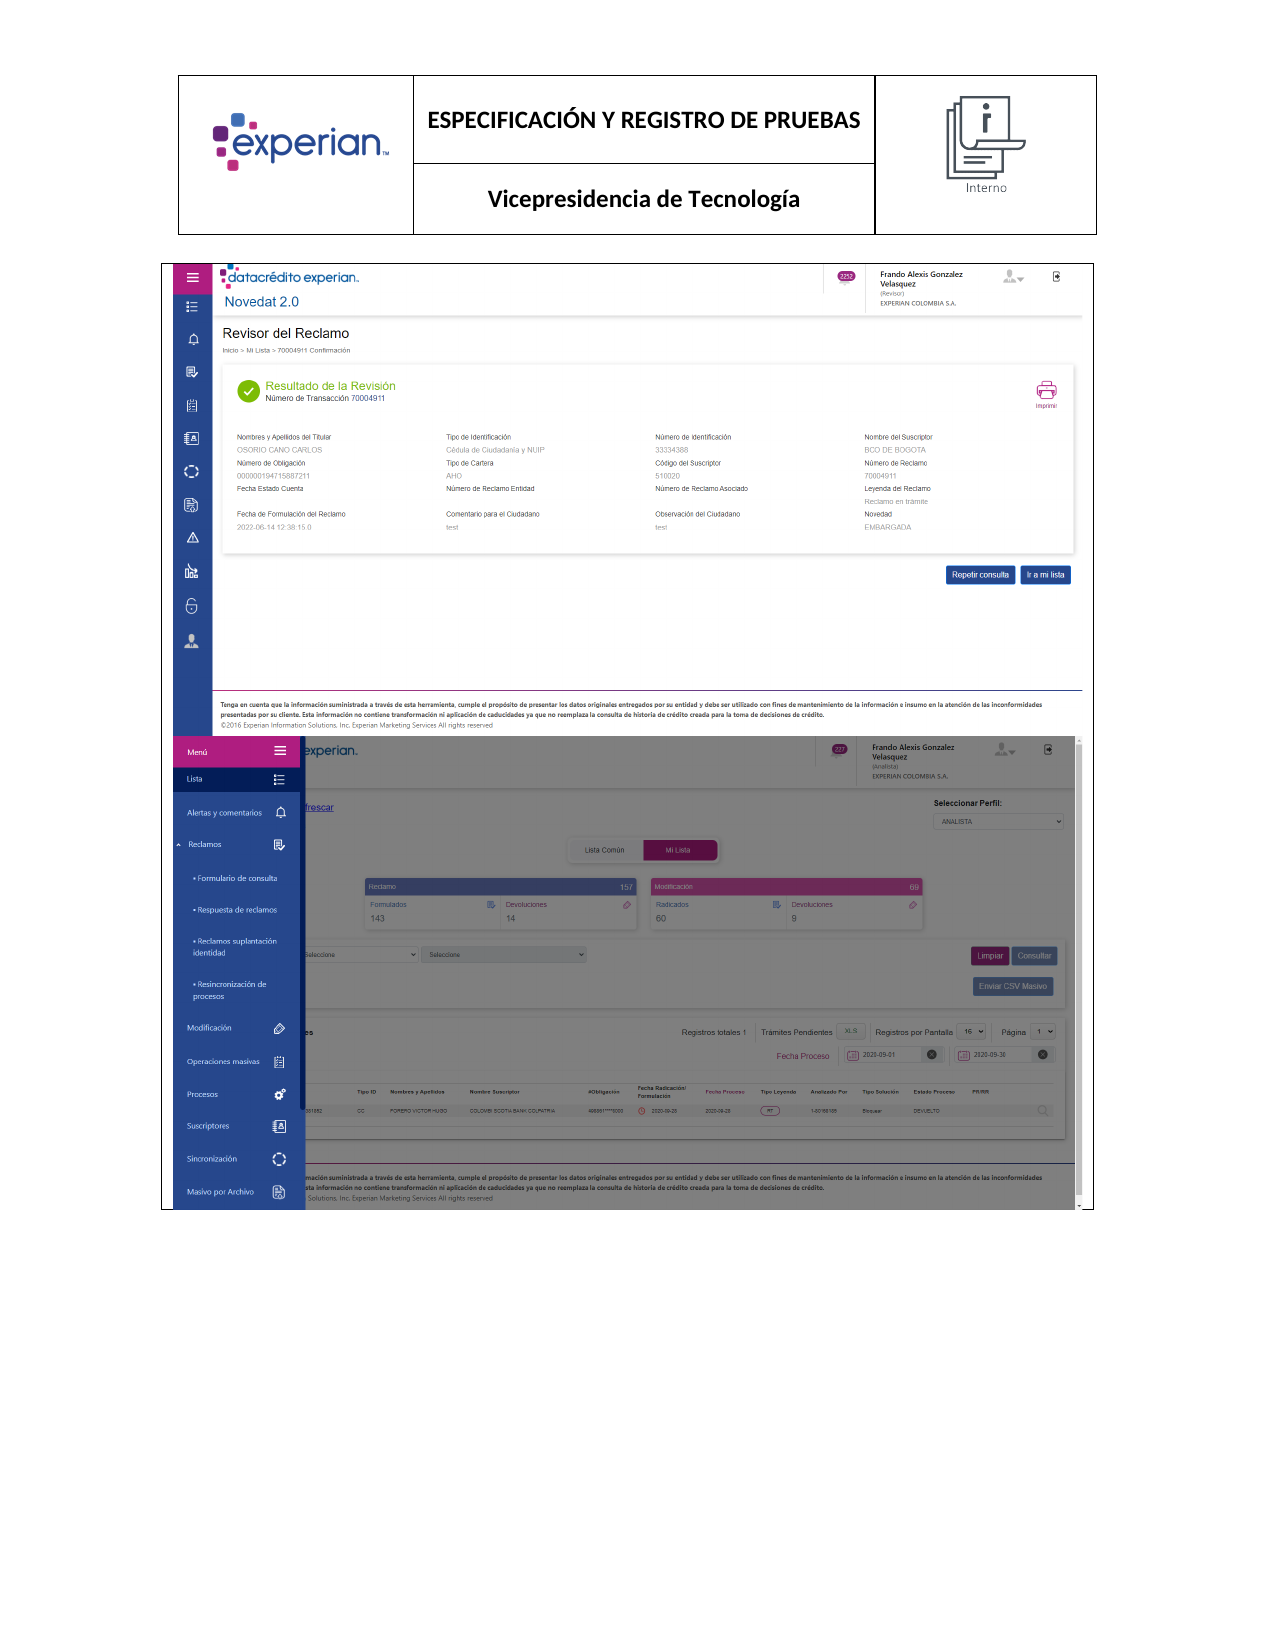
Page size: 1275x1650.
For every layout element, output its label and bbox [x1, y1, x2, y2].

table_cell [1083, 264, 1093, 1209]
picture [173, 264, 1083, 1210]
picture [946, 91, 1026, 193]
table_cell [162, 264, 173, 1209]
picture [191, 91, 401, 192]
